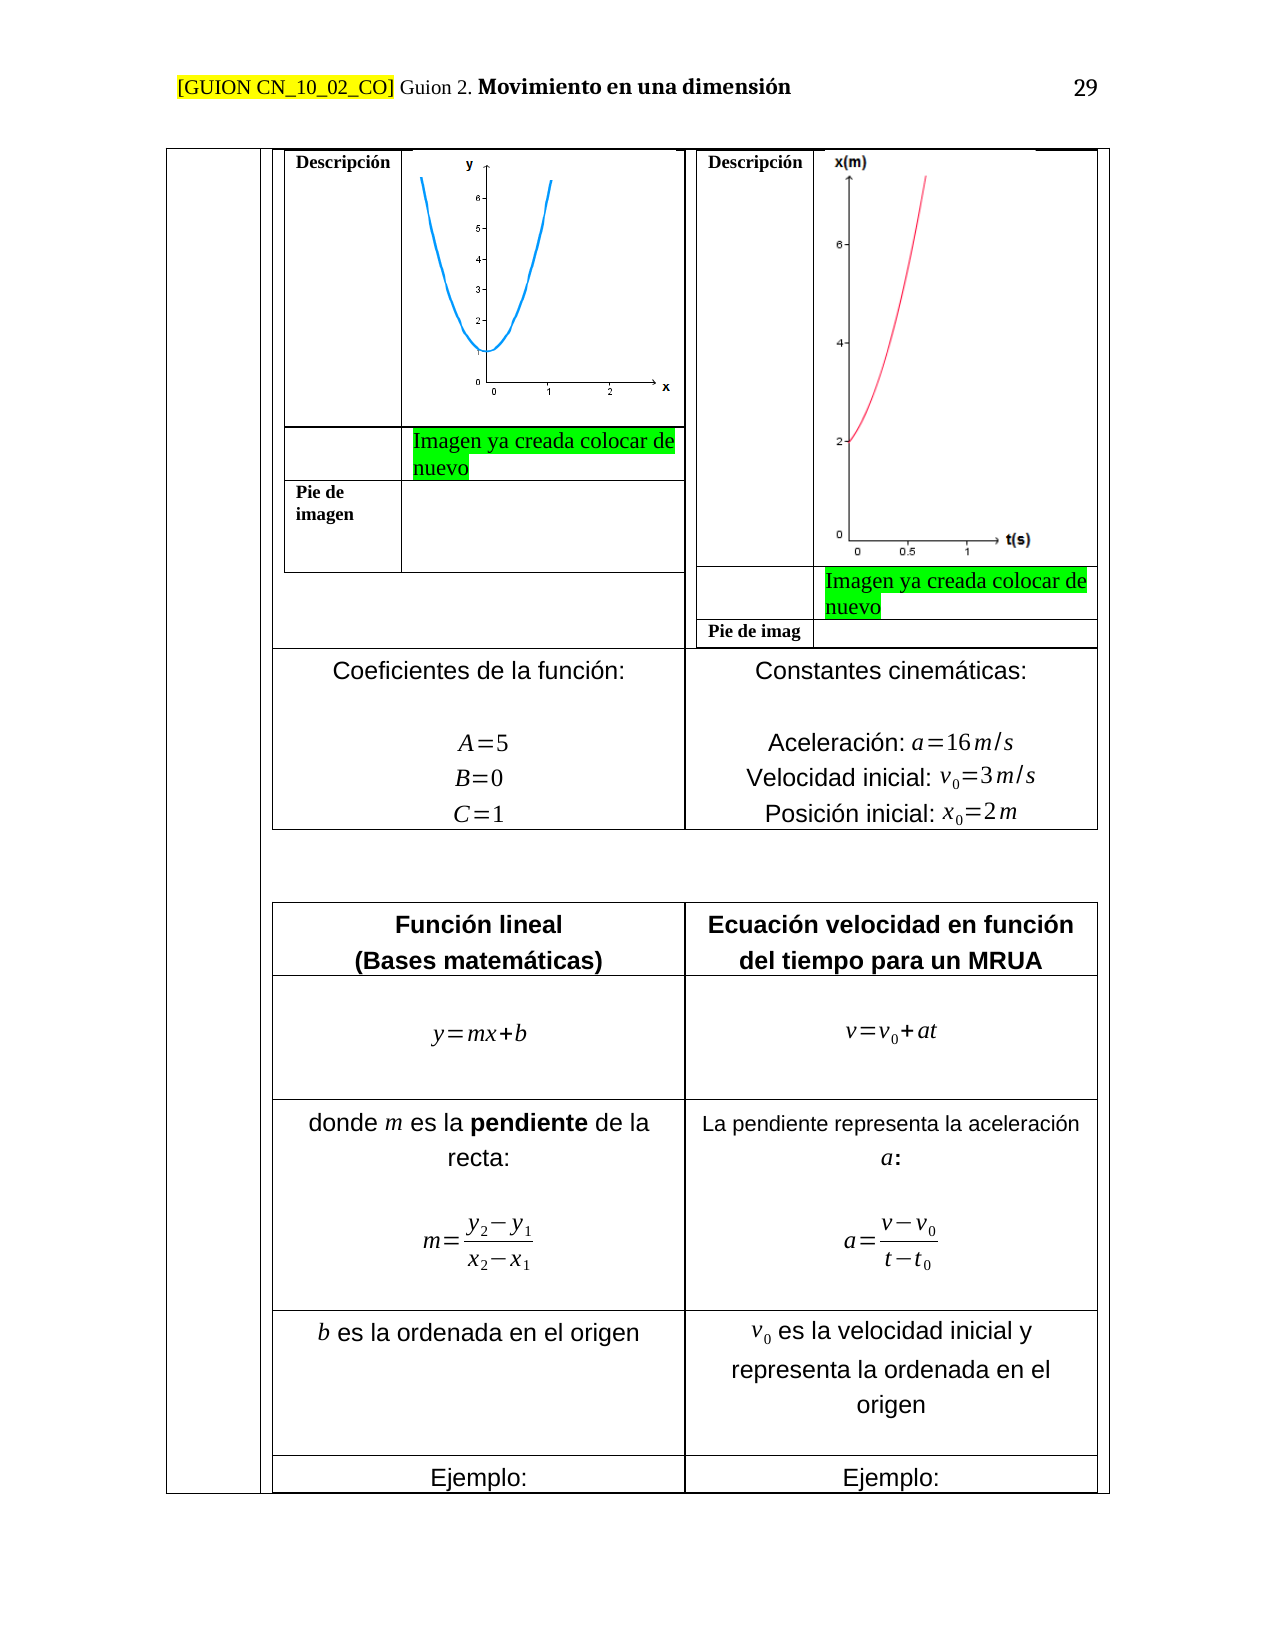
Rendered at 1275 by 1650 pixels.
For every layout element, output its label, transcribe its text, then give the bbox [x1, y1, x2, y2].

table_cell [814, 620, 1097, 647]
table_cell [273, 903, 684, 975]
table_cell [167, 149, 260, 1493]
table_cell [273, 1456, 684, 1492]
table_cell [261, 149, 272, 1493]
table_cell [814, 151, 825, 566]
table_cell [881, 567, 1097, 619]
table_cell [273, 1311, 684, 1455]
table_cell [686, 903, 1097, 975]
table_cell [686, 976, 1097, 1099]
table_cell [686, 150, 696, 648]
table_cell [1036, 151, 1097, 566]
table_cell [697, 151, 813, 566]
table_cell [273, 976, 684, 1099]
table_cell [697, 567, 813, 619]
picture [412, 150, 676, 401]
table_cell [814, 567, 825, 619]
picture [825, 150, 1036, 566]
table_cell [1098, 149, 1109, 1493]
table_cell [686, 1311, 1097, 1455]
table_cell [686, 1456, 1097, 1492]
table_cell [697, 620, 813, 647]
